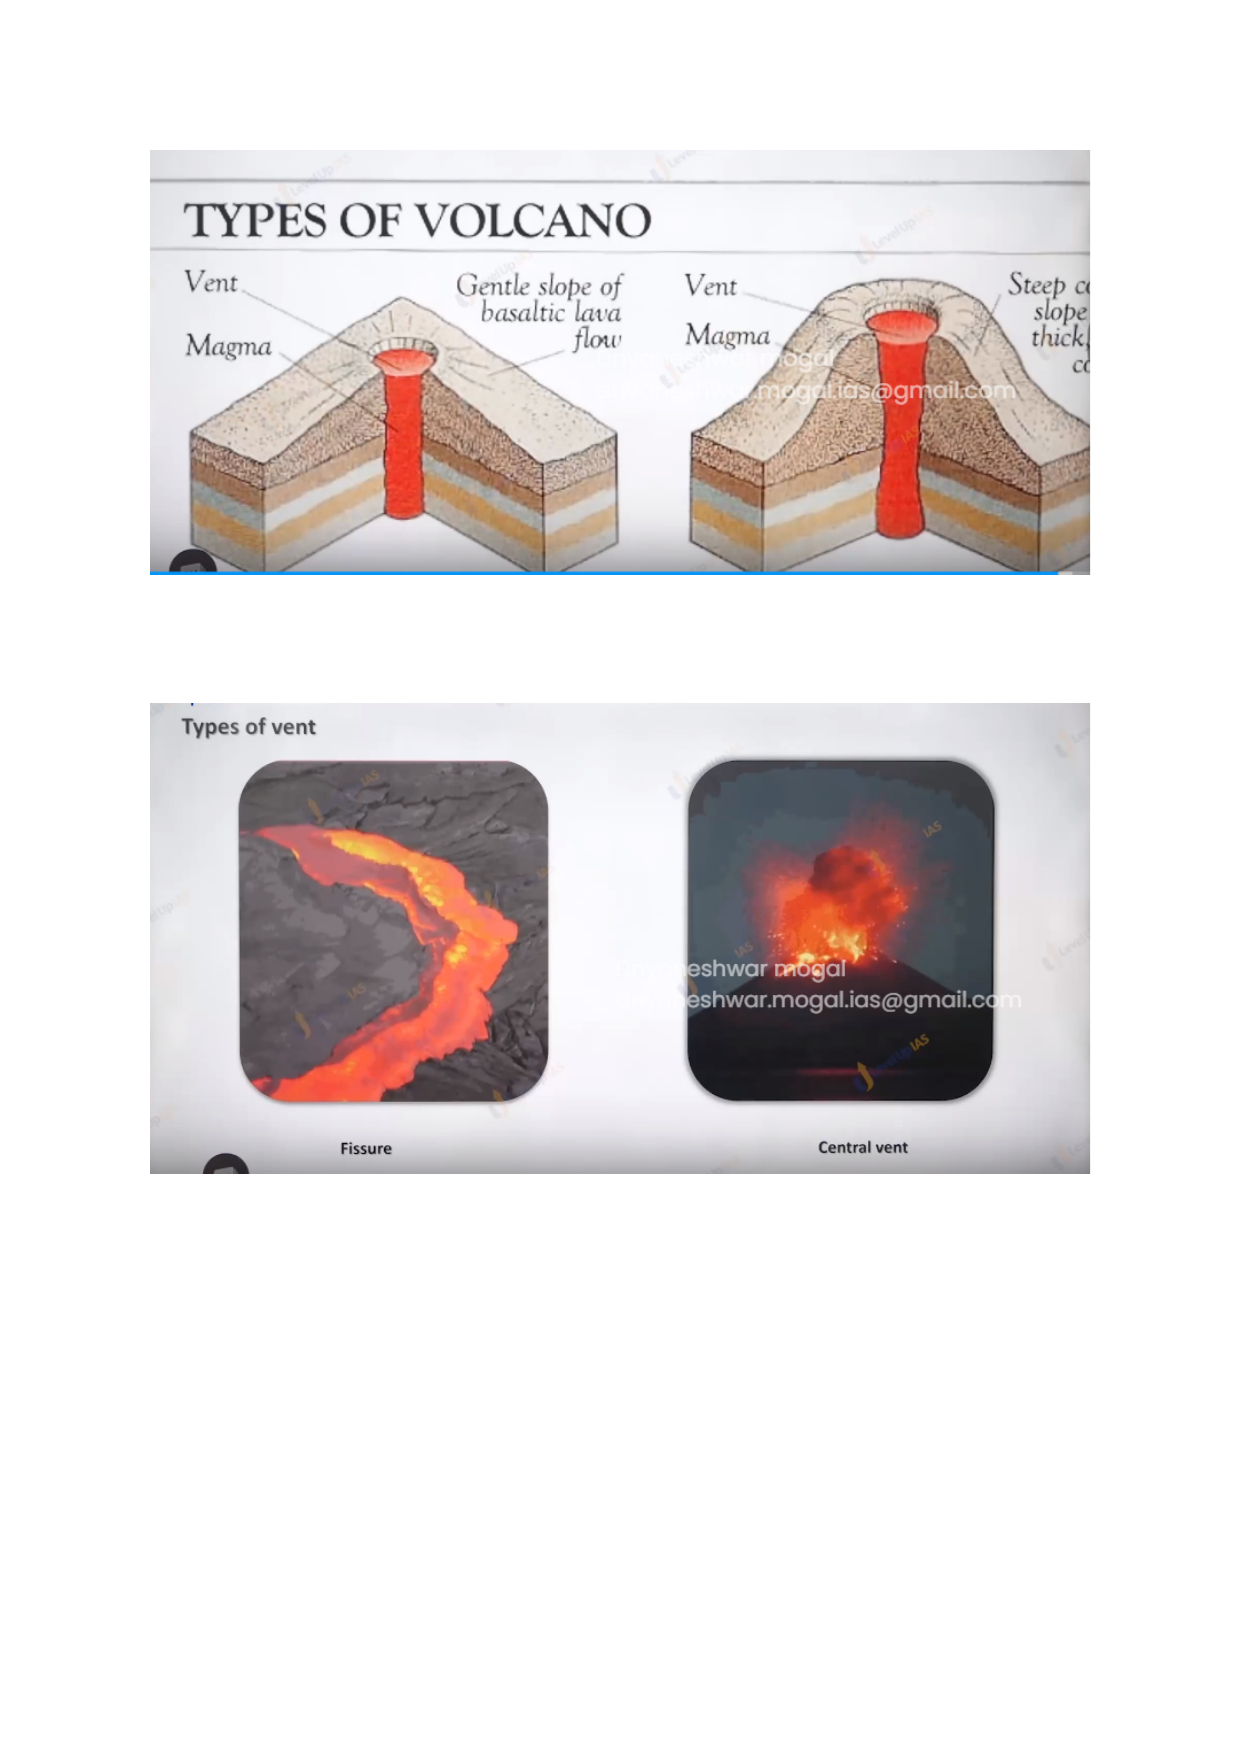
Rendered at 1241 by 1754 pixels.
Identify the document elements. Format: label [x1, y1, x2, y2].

picture [150, 703, 1091, 1174]
picture [150, 150, 1091, 575]
